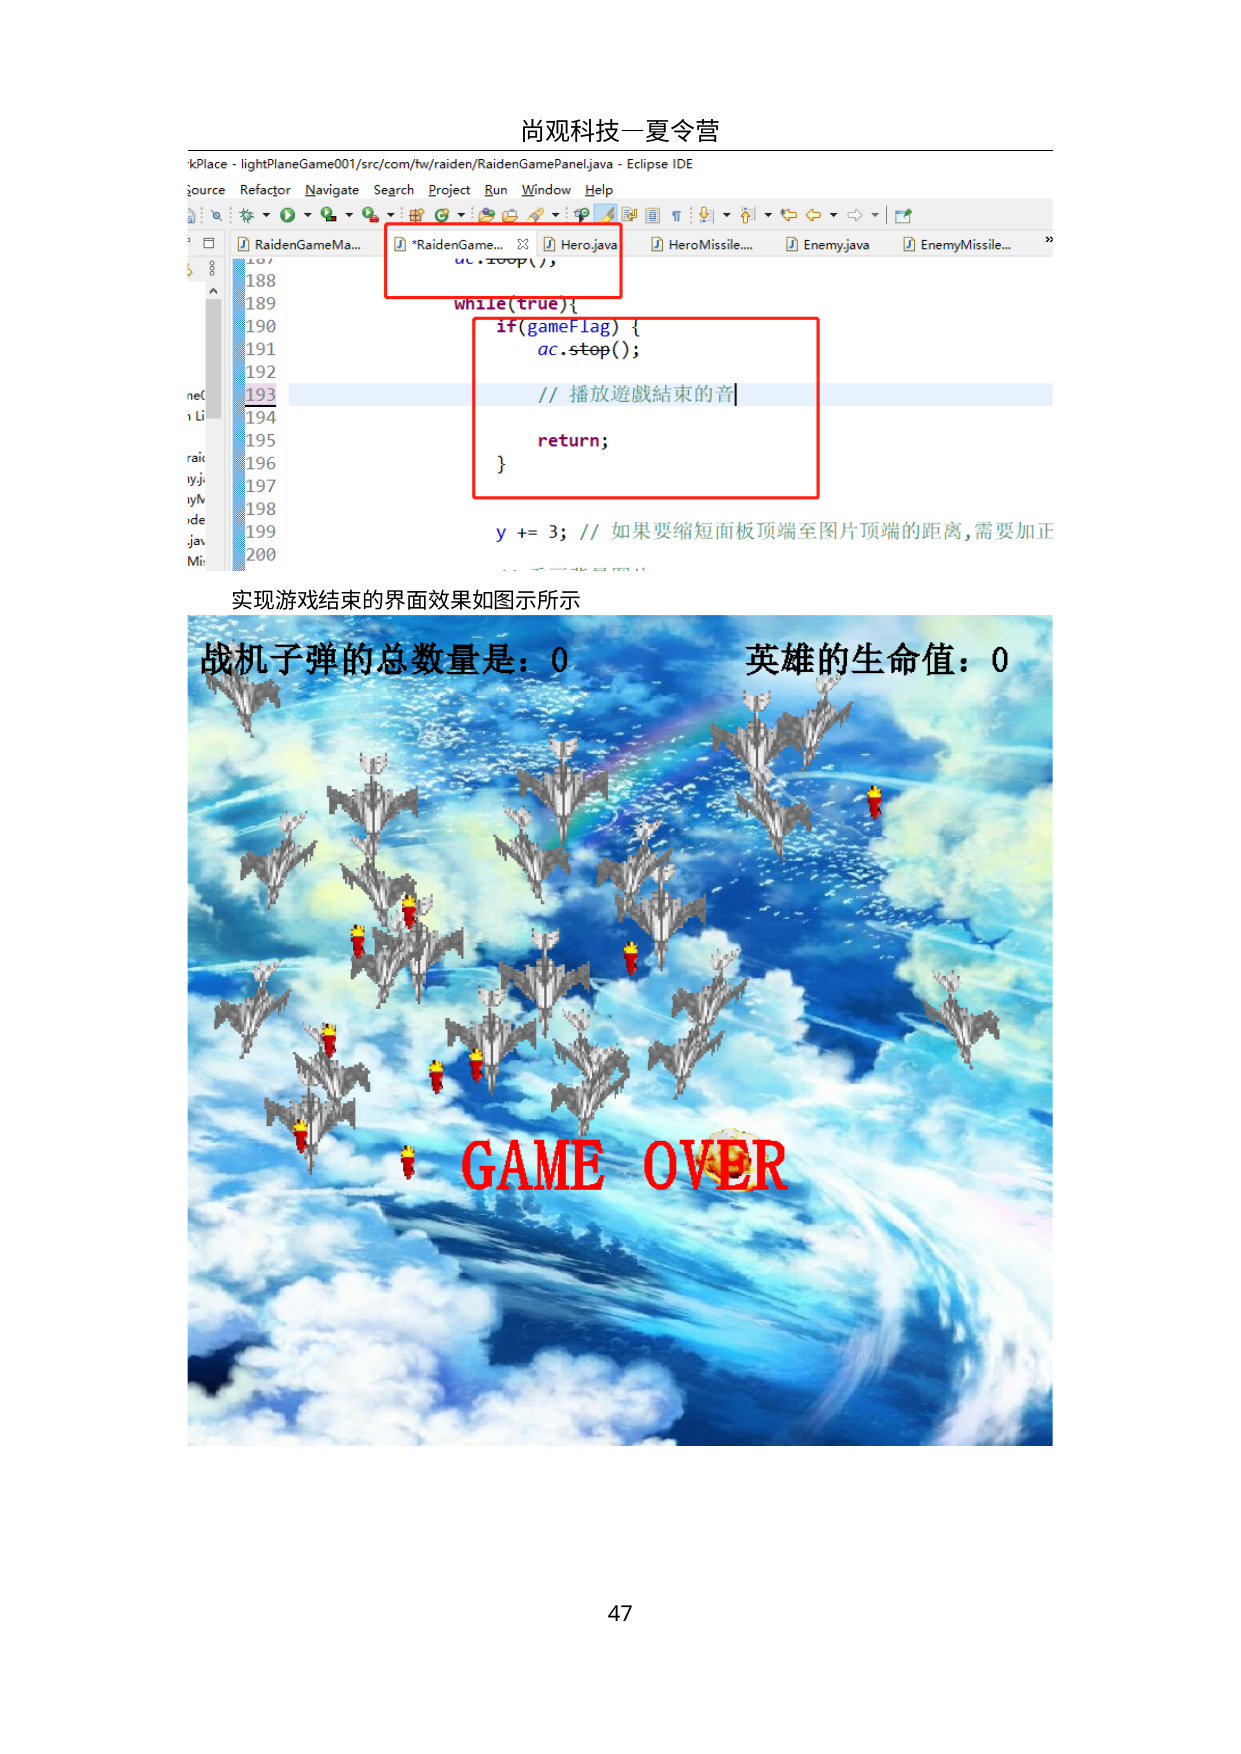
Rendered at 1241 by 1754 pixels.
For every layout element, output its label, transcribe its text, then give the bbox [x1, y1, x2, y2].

picture [187, 159, 1053, 571]
text 实现游戏结束的界面效果如图示所示 [187, 582, 1053, 614]
picture [187, 614, 1053, 1446]
